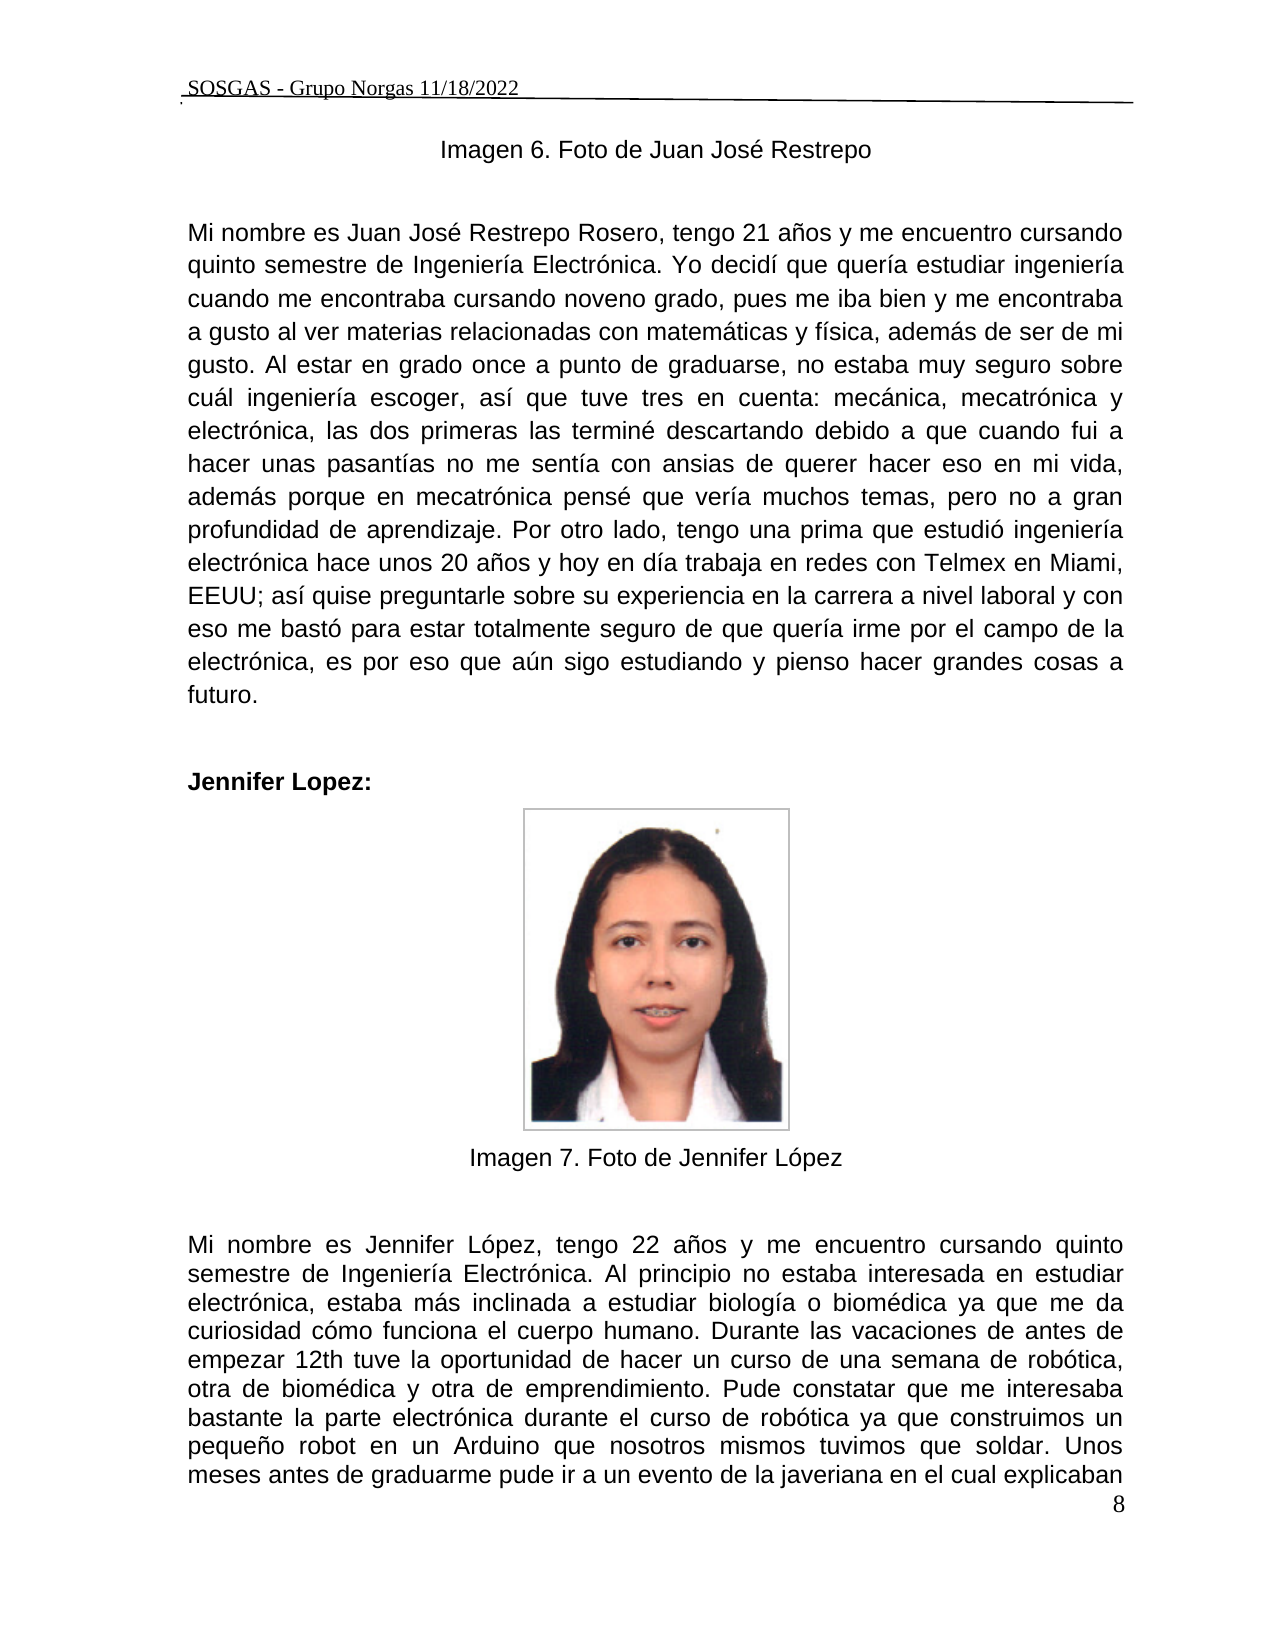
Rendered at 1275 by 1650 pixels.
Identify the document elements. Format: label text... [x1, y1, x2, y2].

text Imagen 6. Foto de Juan José Restrepo [187, 135, 1125, 164]
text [187, 1230, 1125, 1489]
text Jennifer Lopez: [187, 767, 1125, 795]
text Imagen 7. Foto de Jennifer López [187, 1143, 1125, 1172]
picture [525, 810, 788, 1129]
text Mi nombre es Juan José Restrepo Rosero, tengo 21 años y me encuentro cursando quinto semestre de Ingeniería Electrónica. Yo decidí que quería estudiar ingeniería cuando me encontraba cursando noveno grado, pues me iba bien y me encontraba a gusto al ver materias relacionadas con matemáticas y física, además de ser de mi gusto. Al estar en grado once a punto de graduarse, no estaba muy seguro sobre cuál ingeniería escoger, así que tuve tres en cuenta: mecánica, mecatrónica y electrónica, las dos primeras las terminé descartando debido a que cuando fui a hacer unas pasantías no me sentía con ansias de querer hacer eso en mi vida, además porque en mecatrónica pensé que vería muchos temas, pero no a gran profundidad de aprendizaje. Por otro lado, tengo una prima que estudió ingeniería electrónica hace unos 20 años y hoy en día trabaja en redes con Telmex en Miami, EEUU; así quise preguntarle sobre su experiencia en la carrera a nivel laboral y con eso me bastó para estar totalmente seguro de que quería irme por el campo de la electrónica, es por eso que aún sigo estudiando y pienso hacer grandes cosas a futuro. [187, 217, 1125, 708]
